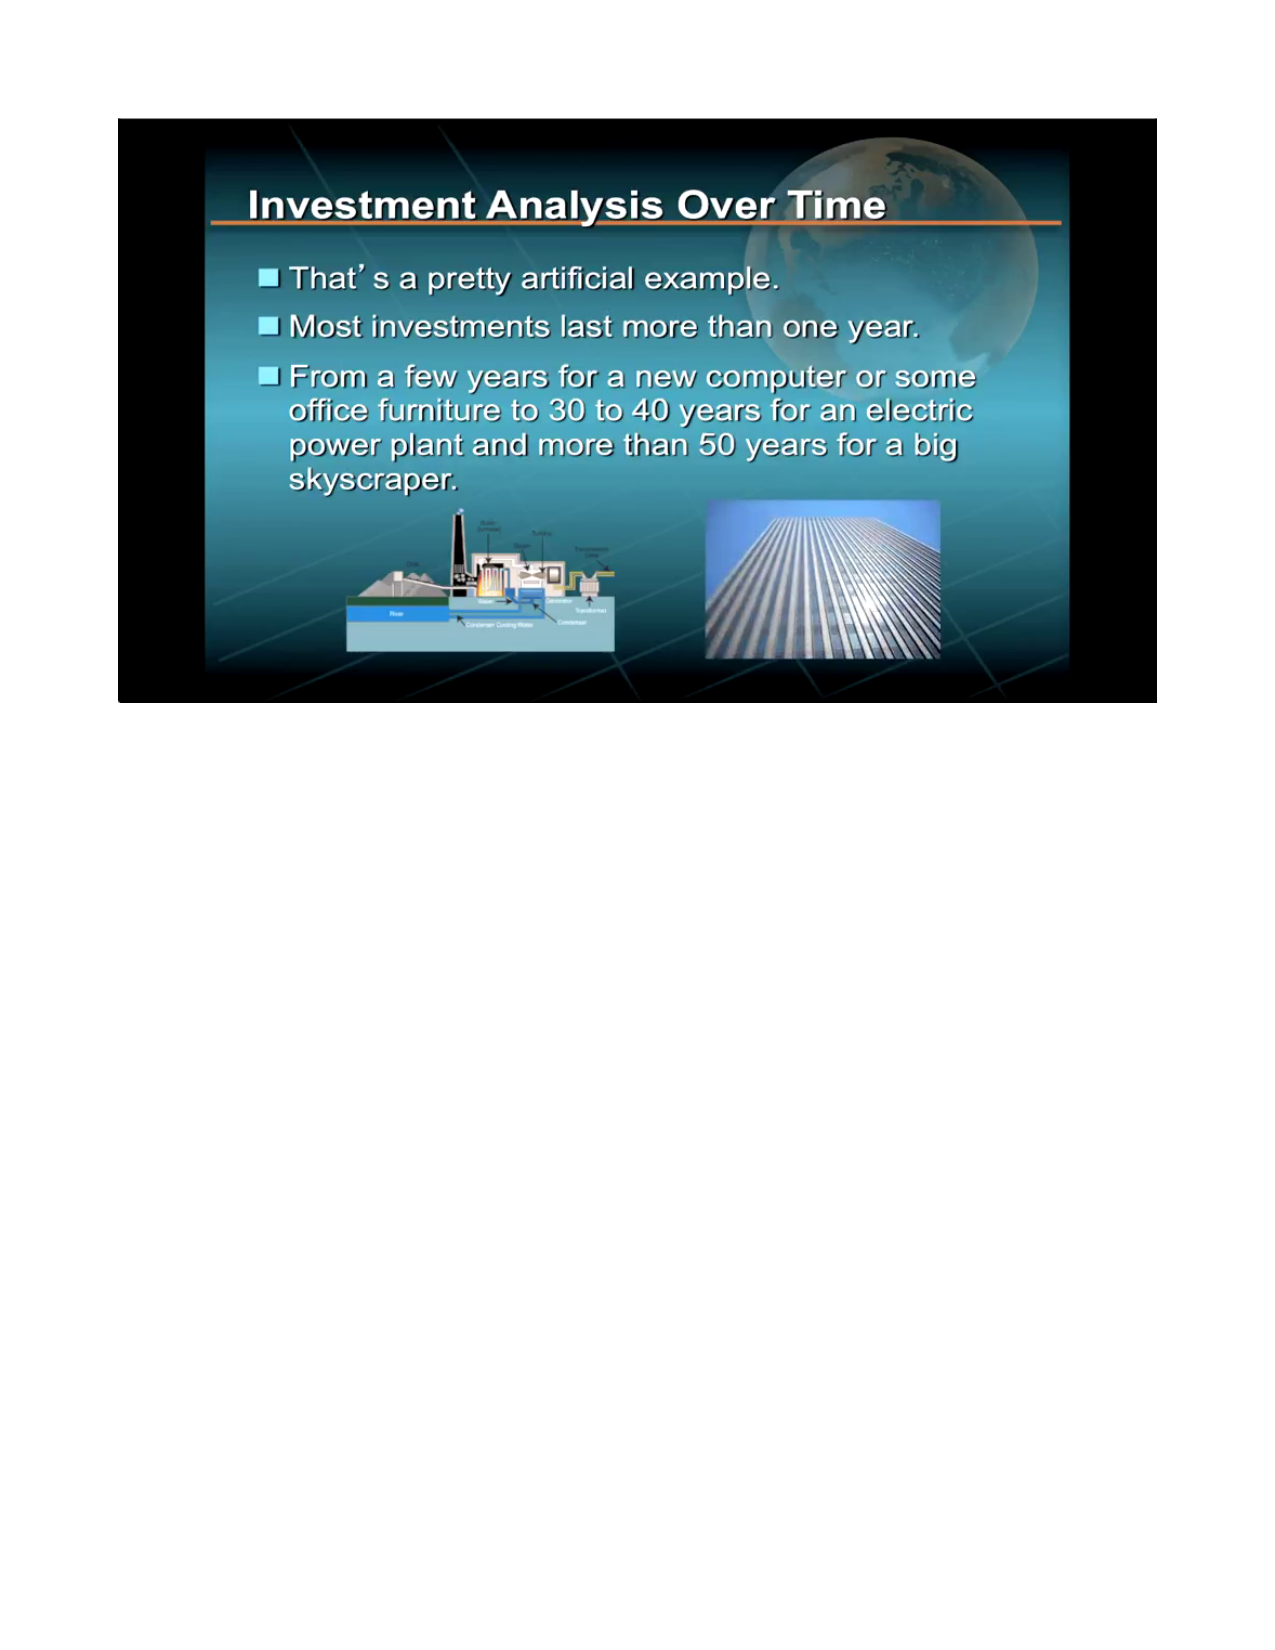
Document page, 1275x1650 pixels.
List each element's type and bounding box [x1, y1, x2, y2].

picture [118, 118, 1157, 703]
